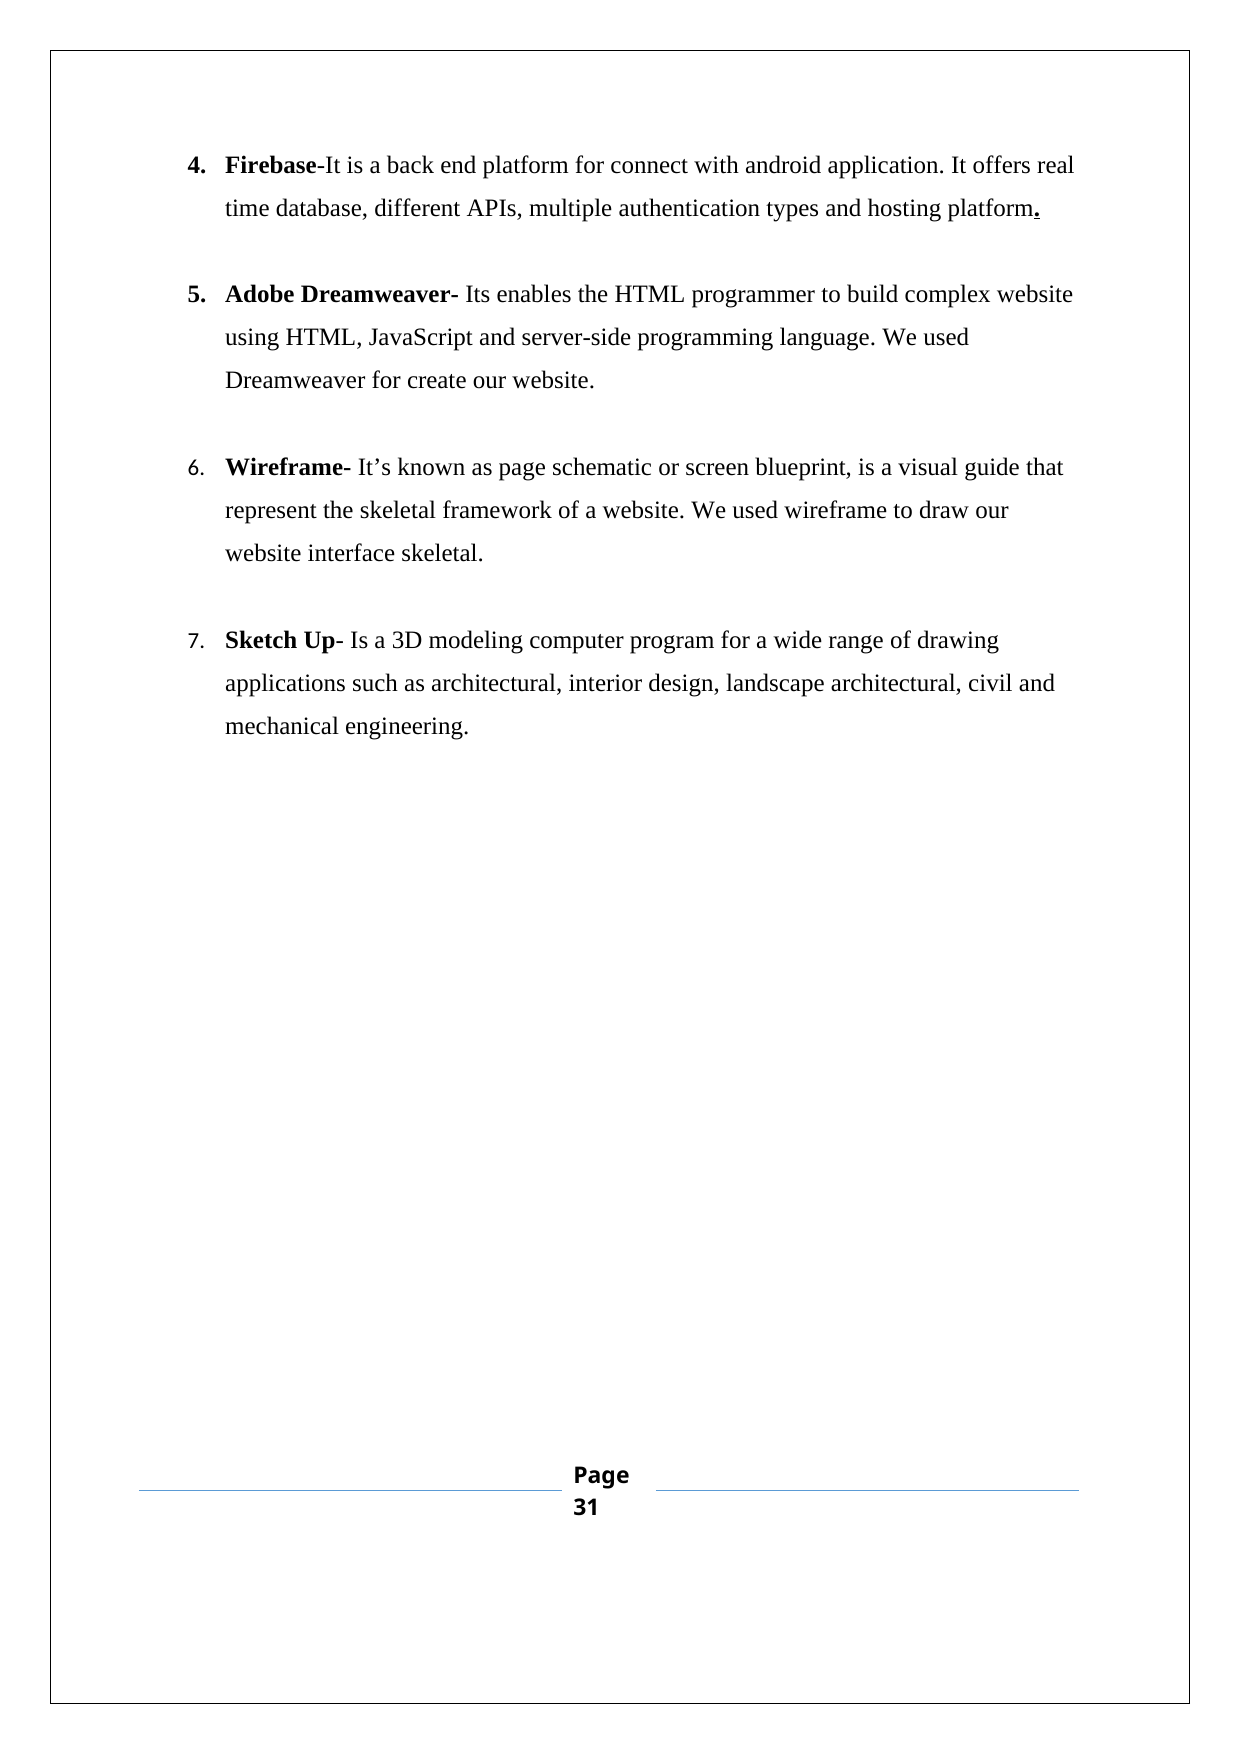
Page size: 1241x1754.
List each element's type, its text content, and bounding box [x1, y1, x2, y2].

list Sketch Up- Is a 3D modeling computer program for a wide range of drawing applications such as architectural, interior design, landscape architectural, civil and mechanical engineering. [187, 625, 1090, 740]
list Adobe Dreamweaver- Its enables the HTML programmer to build complex website using HTML, JavaScript and server-side programming language. We used Dreamweaver for create our website. [187, 279, 1090, 394]
list Wireframe- It’s known as page schematic or screen blueprint, is a visual guide that represent the skeletal framework of a website. We used wireframe to draw our website interface skeletal. [187, 452, 1090, 567]
list Firebase-It is a back end platform for connect with android application. It offers real time database, different APIs, multiple authentication types and hosting platform. [187, 150, 1090, 222]
